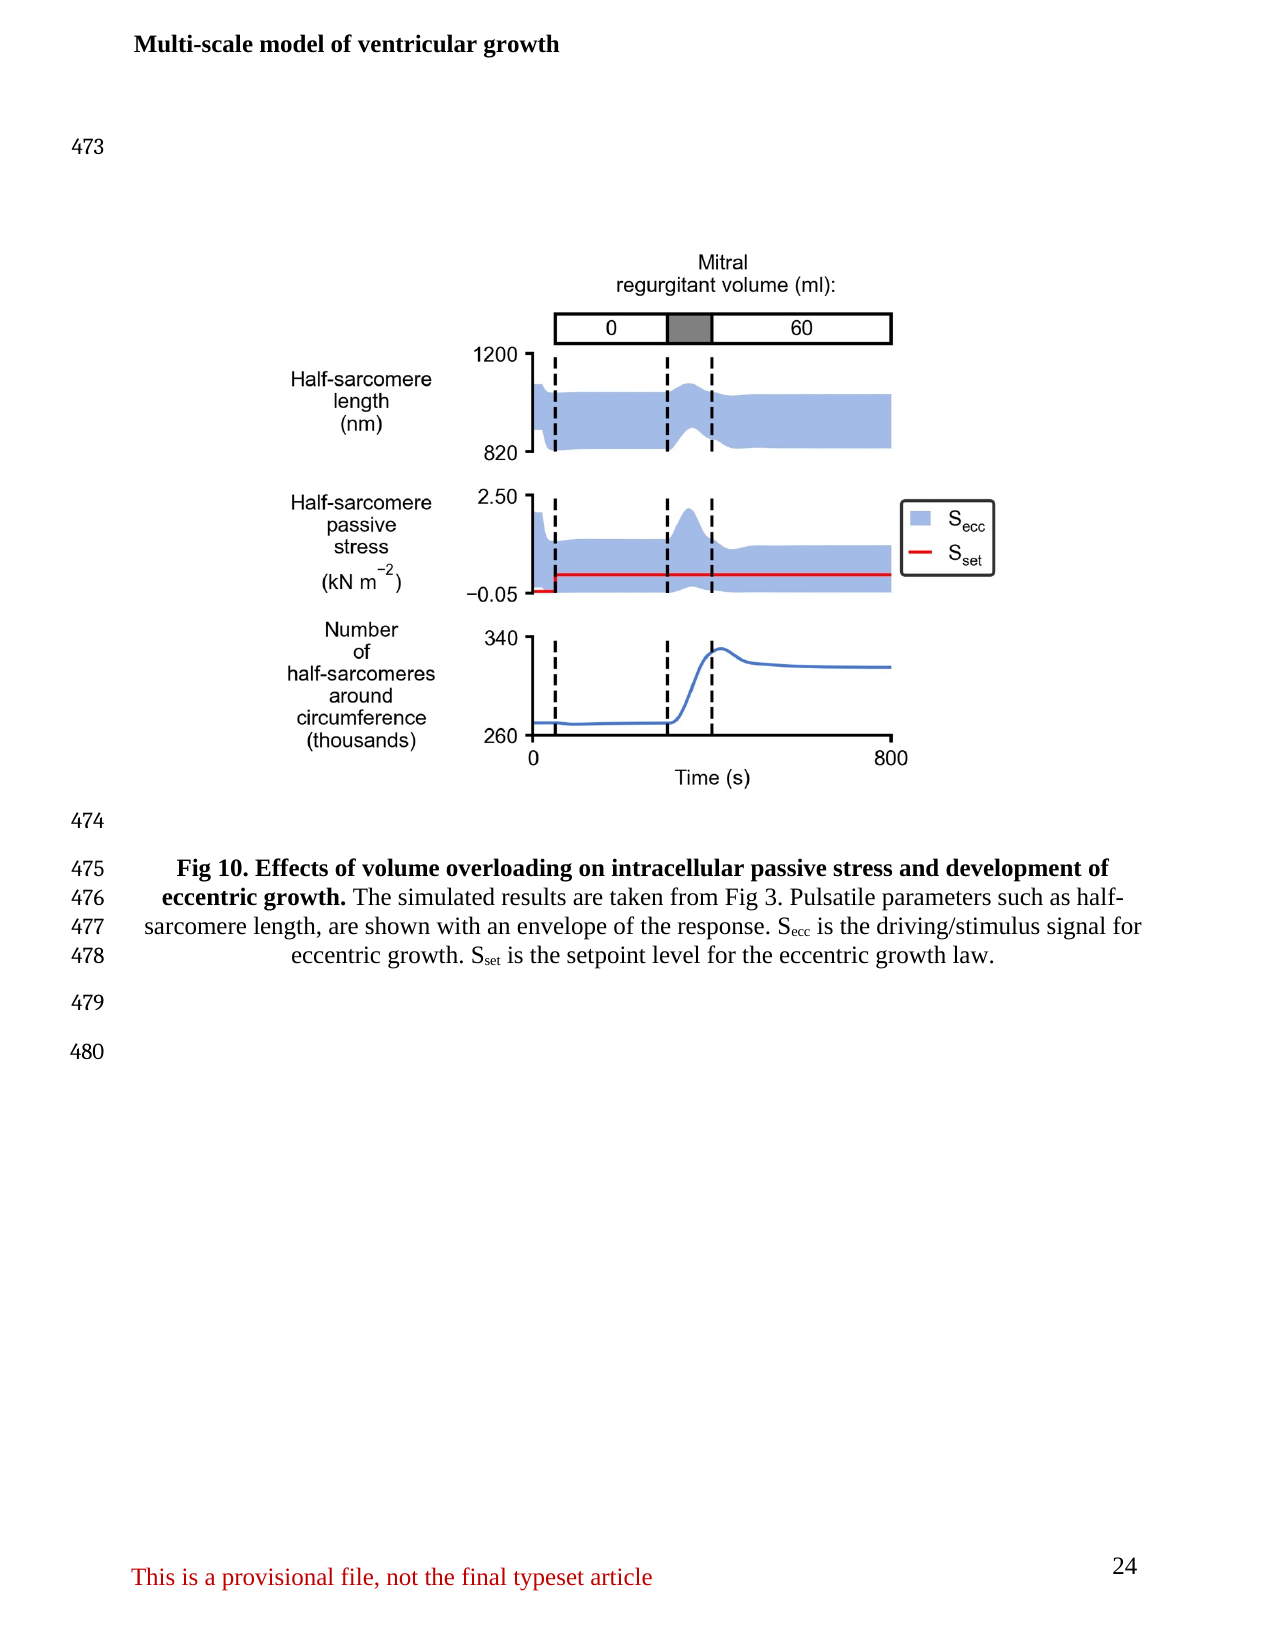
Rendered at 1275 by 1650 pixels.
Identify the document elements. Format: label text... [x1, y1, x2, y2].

picture [267, 184, 1018, 829]
